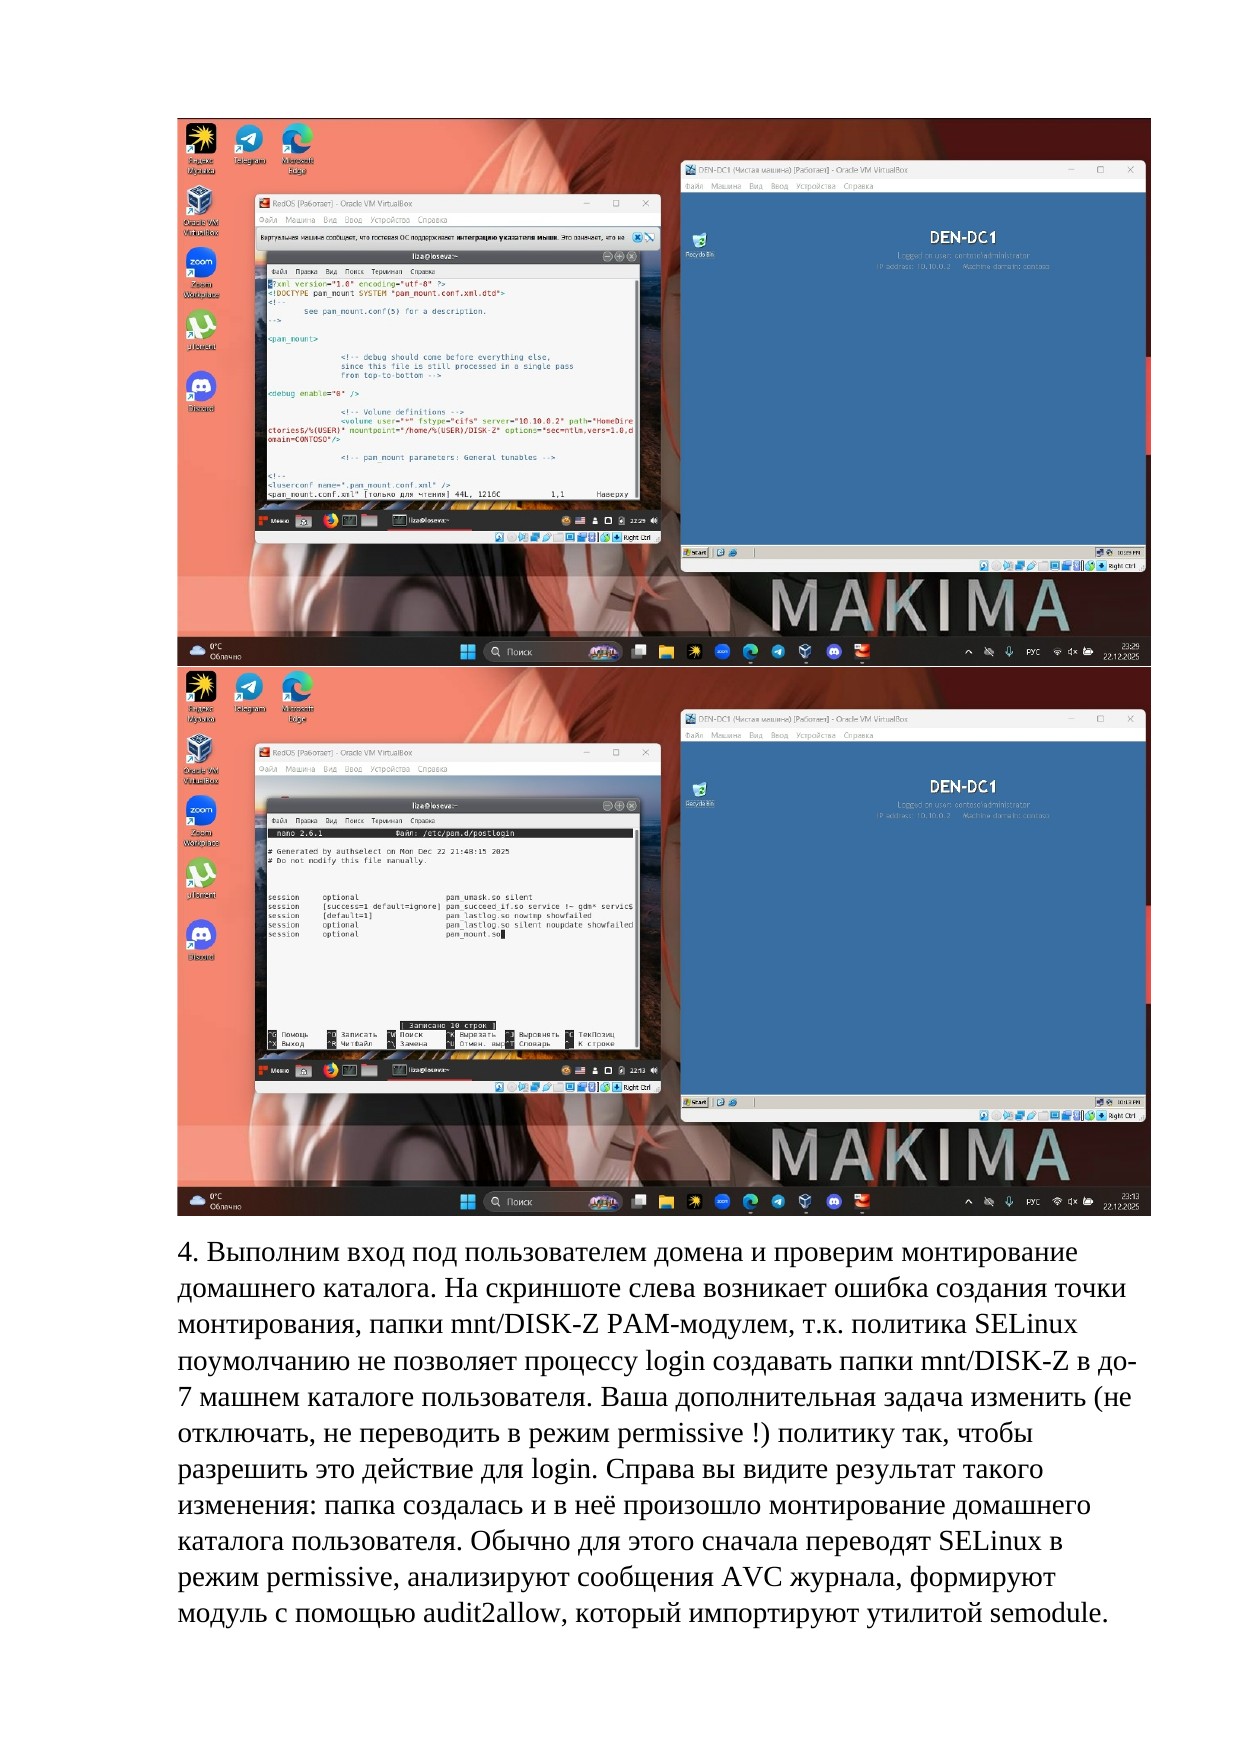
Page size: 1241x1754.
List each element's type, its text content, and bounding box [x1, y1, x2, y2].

picture [177, 118, 1151, 666]
picture [177, 667, 1151, 1216]
text 4. Выполним вход под пользователем домена и проверим монтирование домашнего каталога. На скриншоте слева возникает ошибка создания точки монтирования, папки mnt/DISK-Z PAM-модулем, т.к. политика SELinux поумолчанию не позволяет процессу login создавать папки mnt/DISK-Z в до- 7 машнем каталоге пользователя. Ваша дополнительная задача изменить (не отключать, не переводить в режим permissive !) политику так, чтобы разрешить это действие для login. Справа вы видите результат такого изменения: папка создалась и в неё произошло монтирование домашнего каталога пользователя. Обычно для этого сначала переводят SELinuх в режим permissive, анализируют сообщения AVC журнала, формируют модуль c помощью audit2allow, который импортируют утилитой semodule. [177, 1234, 1152, 1629]
